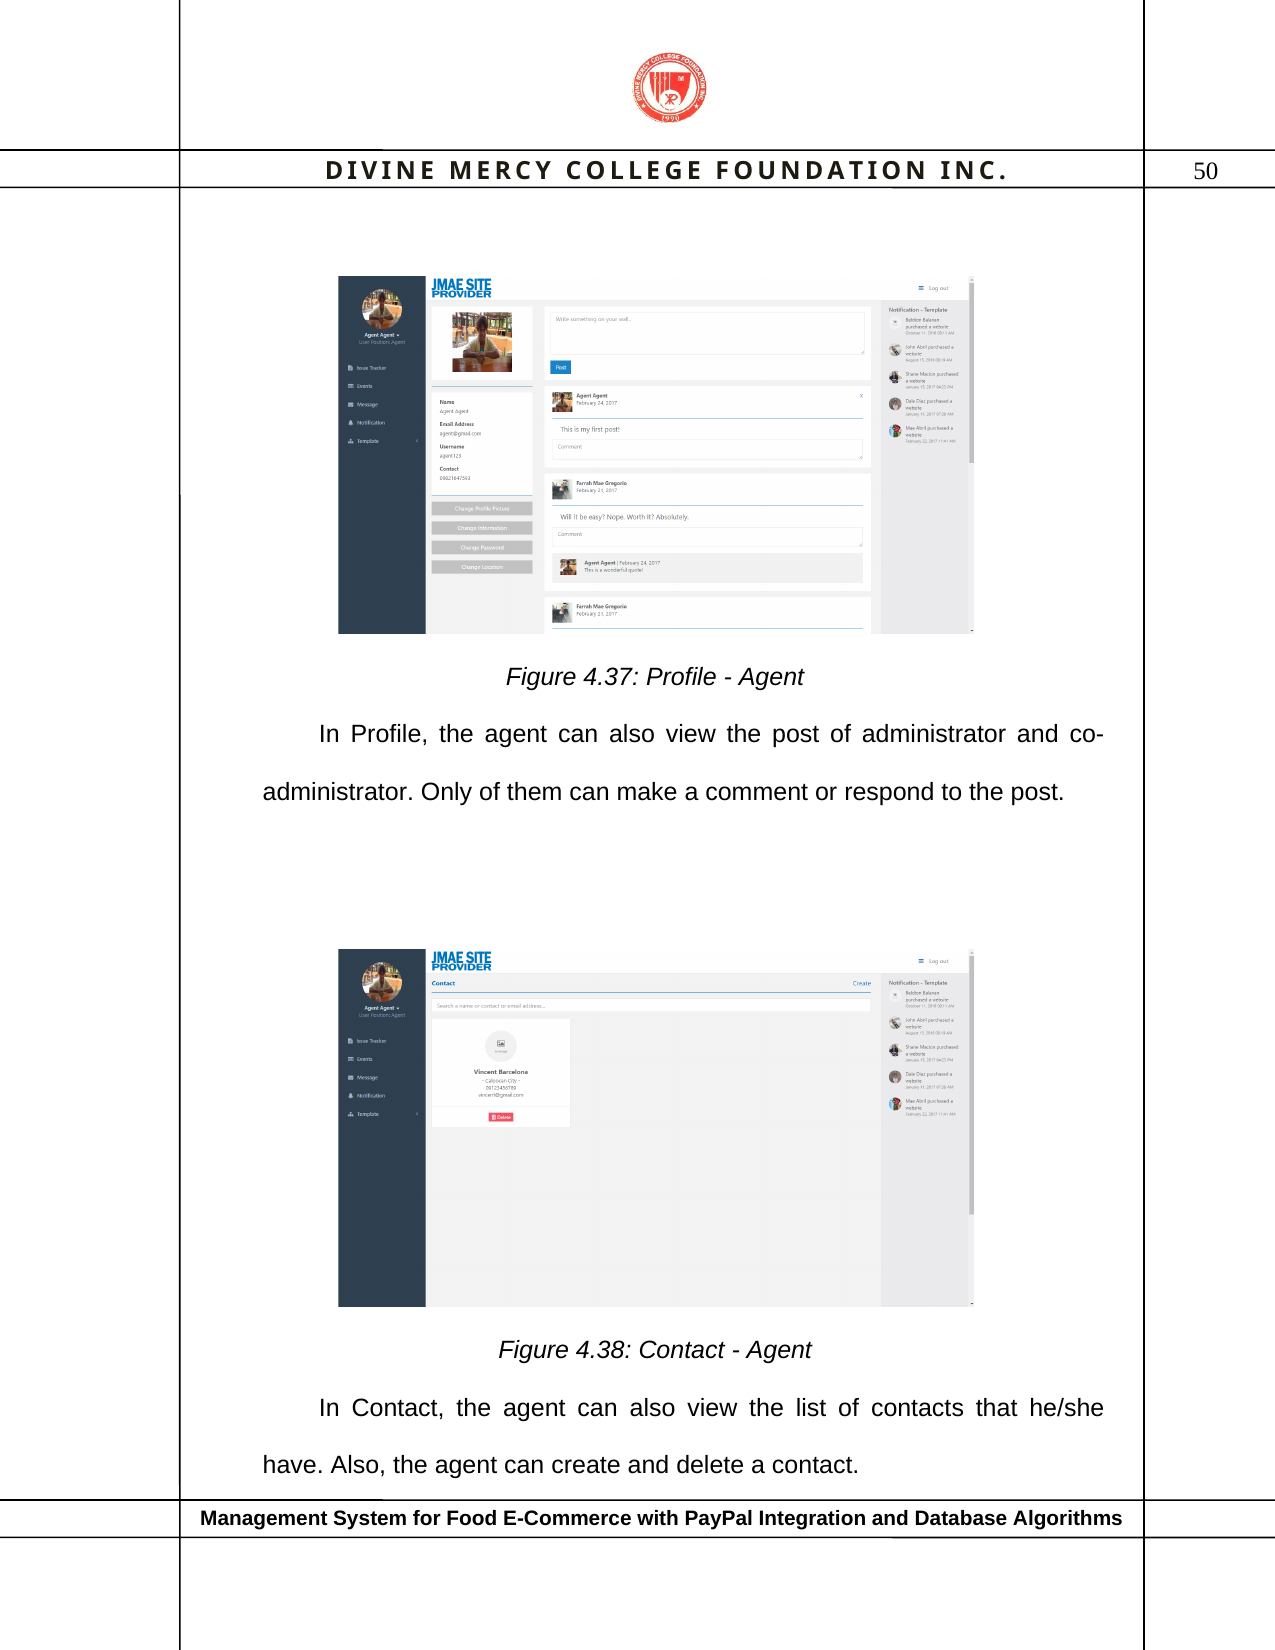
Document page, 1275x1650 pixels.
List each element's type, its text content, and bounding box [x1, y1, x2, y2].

text Figure 4.37: Profile - Agent [206, 662, 1106, 691]
text In Contact, the agent can also view the list of contacts that he/she have. Also, the agent can create and delete a contact. [262, 1393, 1106, 1479]
picture [632, 52, 709, 123]
text Figure 4.38: Contact - Agent [206, 1335, 1106, 1364]
picture [338, 276, 975, 634]
text In Profile, the agent can also view the post of administrator and co-administrator. Only of them can make a comment or respond to the post. [262, 719, 1106, 806]
picture [338, 949, 975, 1307]
